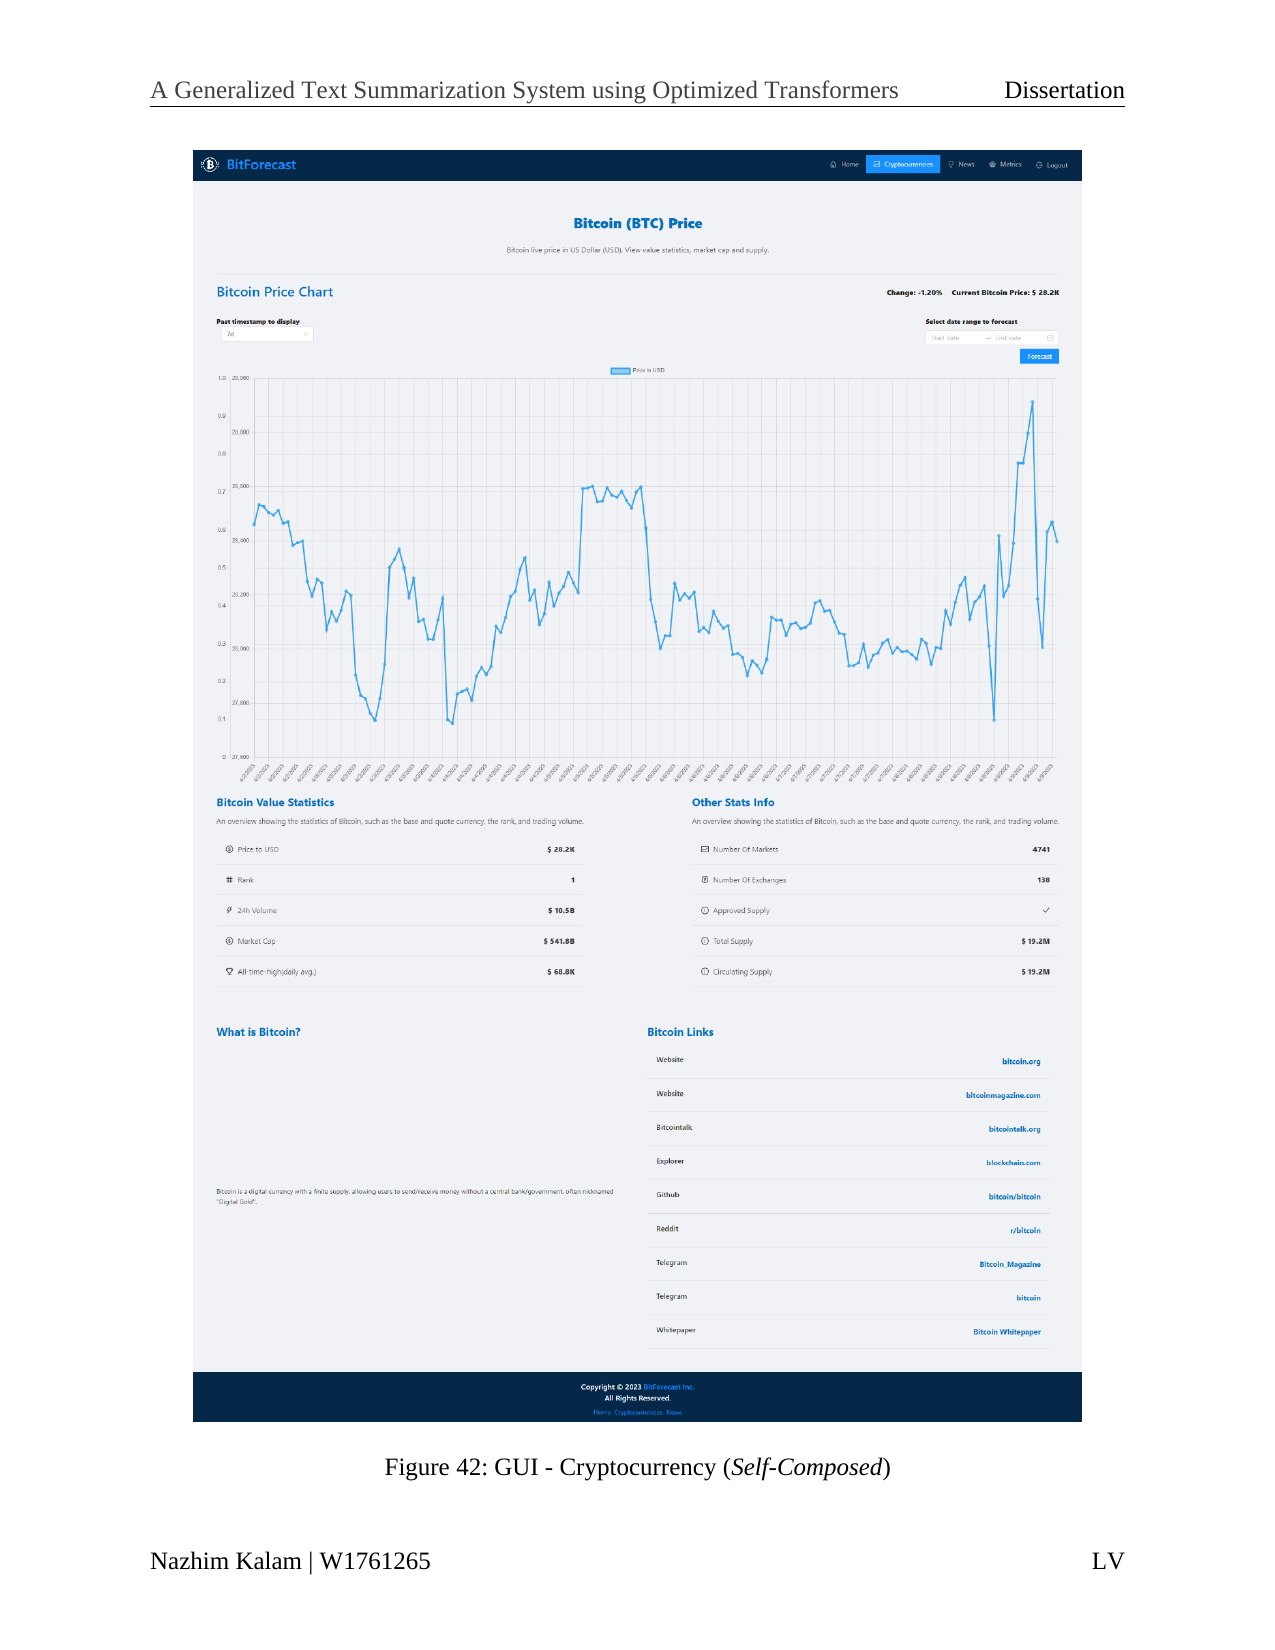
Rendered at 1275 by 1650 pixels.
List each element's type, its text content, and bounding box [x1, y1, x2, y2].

picture [193, 150, 1082, 1422]
